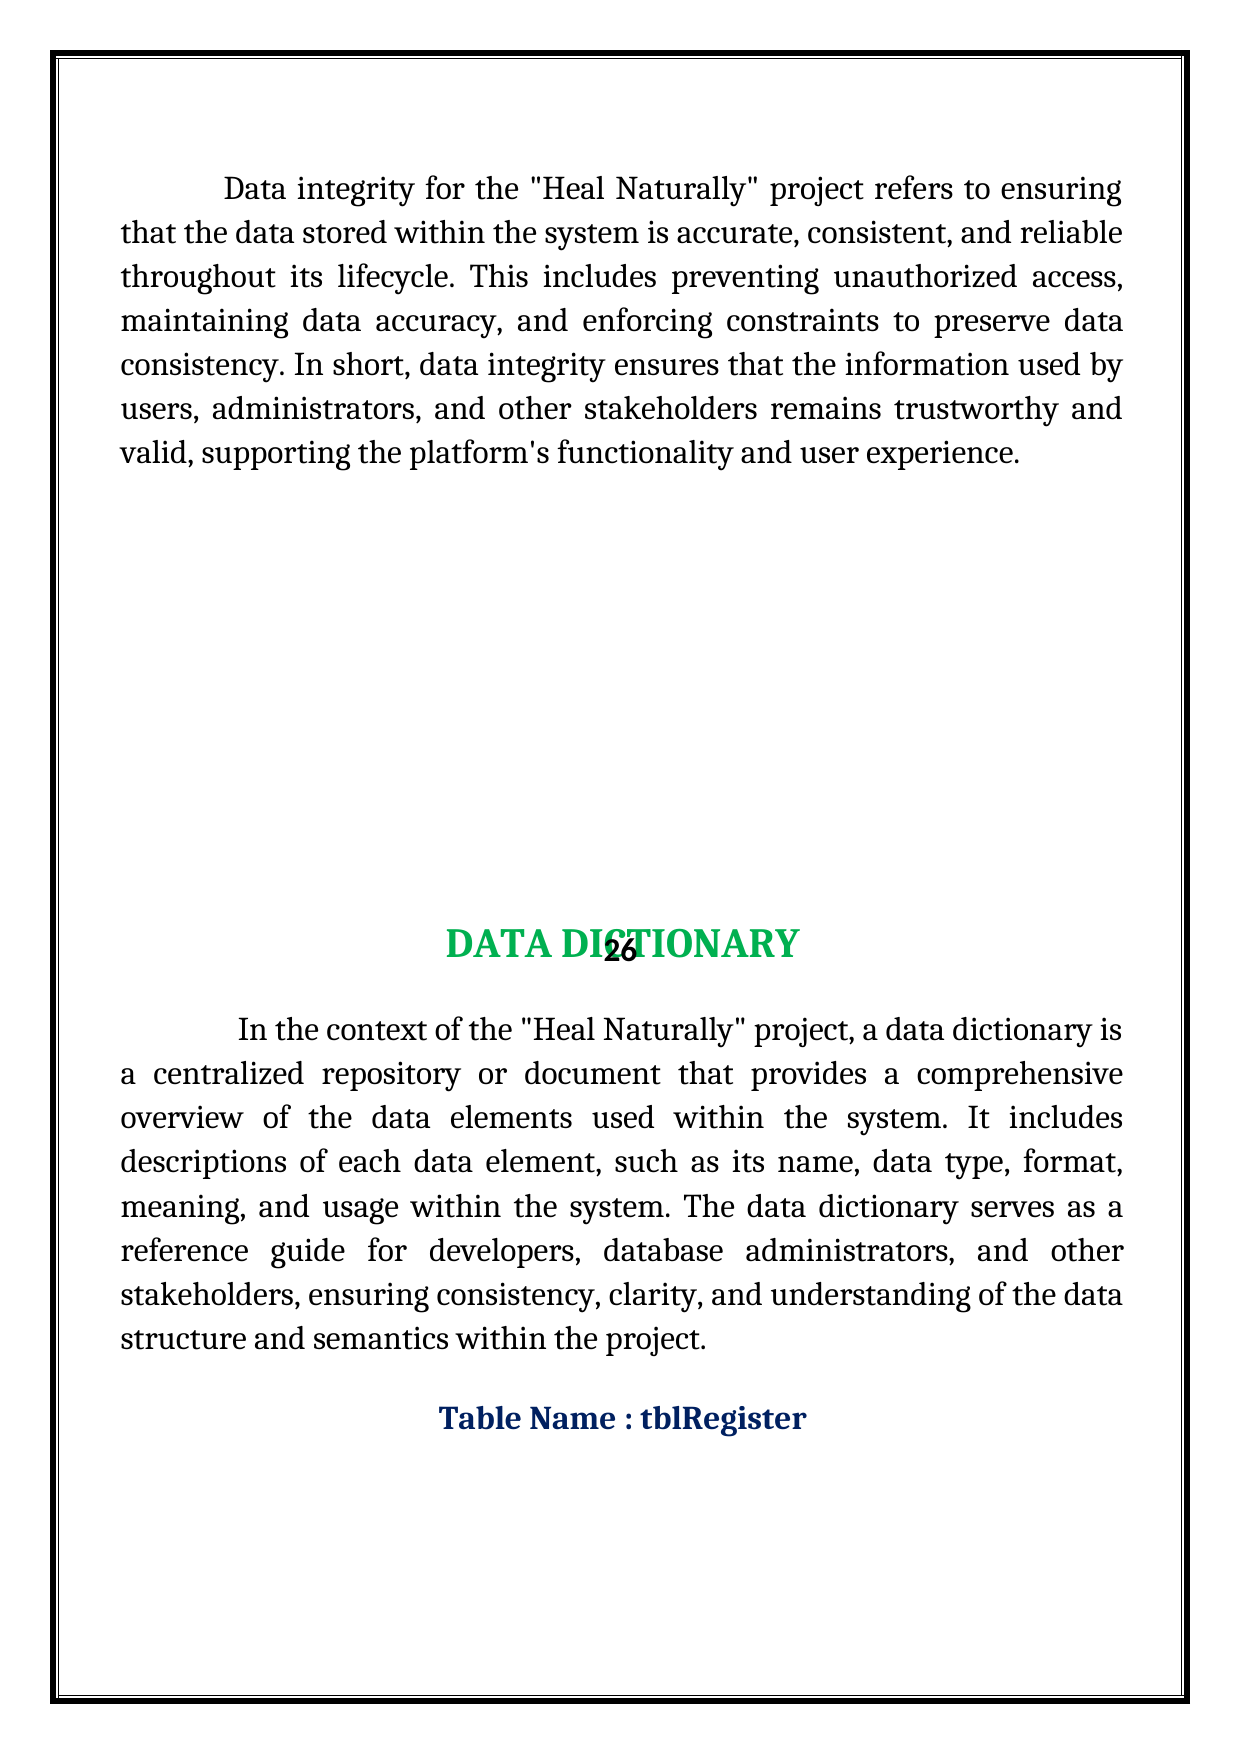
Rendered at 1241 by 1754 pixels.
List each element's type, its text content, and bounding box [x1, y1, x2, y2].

text Table Name : tblRegister [120, 1399, 1124, 1438]
text In the context of the "Heal Naturally" project, a data dictionary is a centralized repository or document that provides a comprehensive overview of the data elements used within the system. It includes descriptions of each data element, such as its name, data type, format, meaning, and usage within the system. The data dictionary serves as a reference guide for developers, database administrators, and other stakeholders, ensuring consistency, clarity, and understanding of the data structure and semantics within the project. [120, 1011, 1124, 1357]
text Data integrity for the "Heal Naturally" project refers to ensuring that the data stored within the system is accurate, consistent, and reliable throughout its lifecycle. This includes preventing unauthorized access, maintaining data accuracy, and enforcing constraints to preserve data consistency. In short, data integrity ensures that the information used by users, administrators, and other stakeholders remains trustworthy and valid, supporting the platform's functionality and user experience. [120, 169, 1124, 472]
text DATA DICTIONARY [120, 919, 1124, 967]
